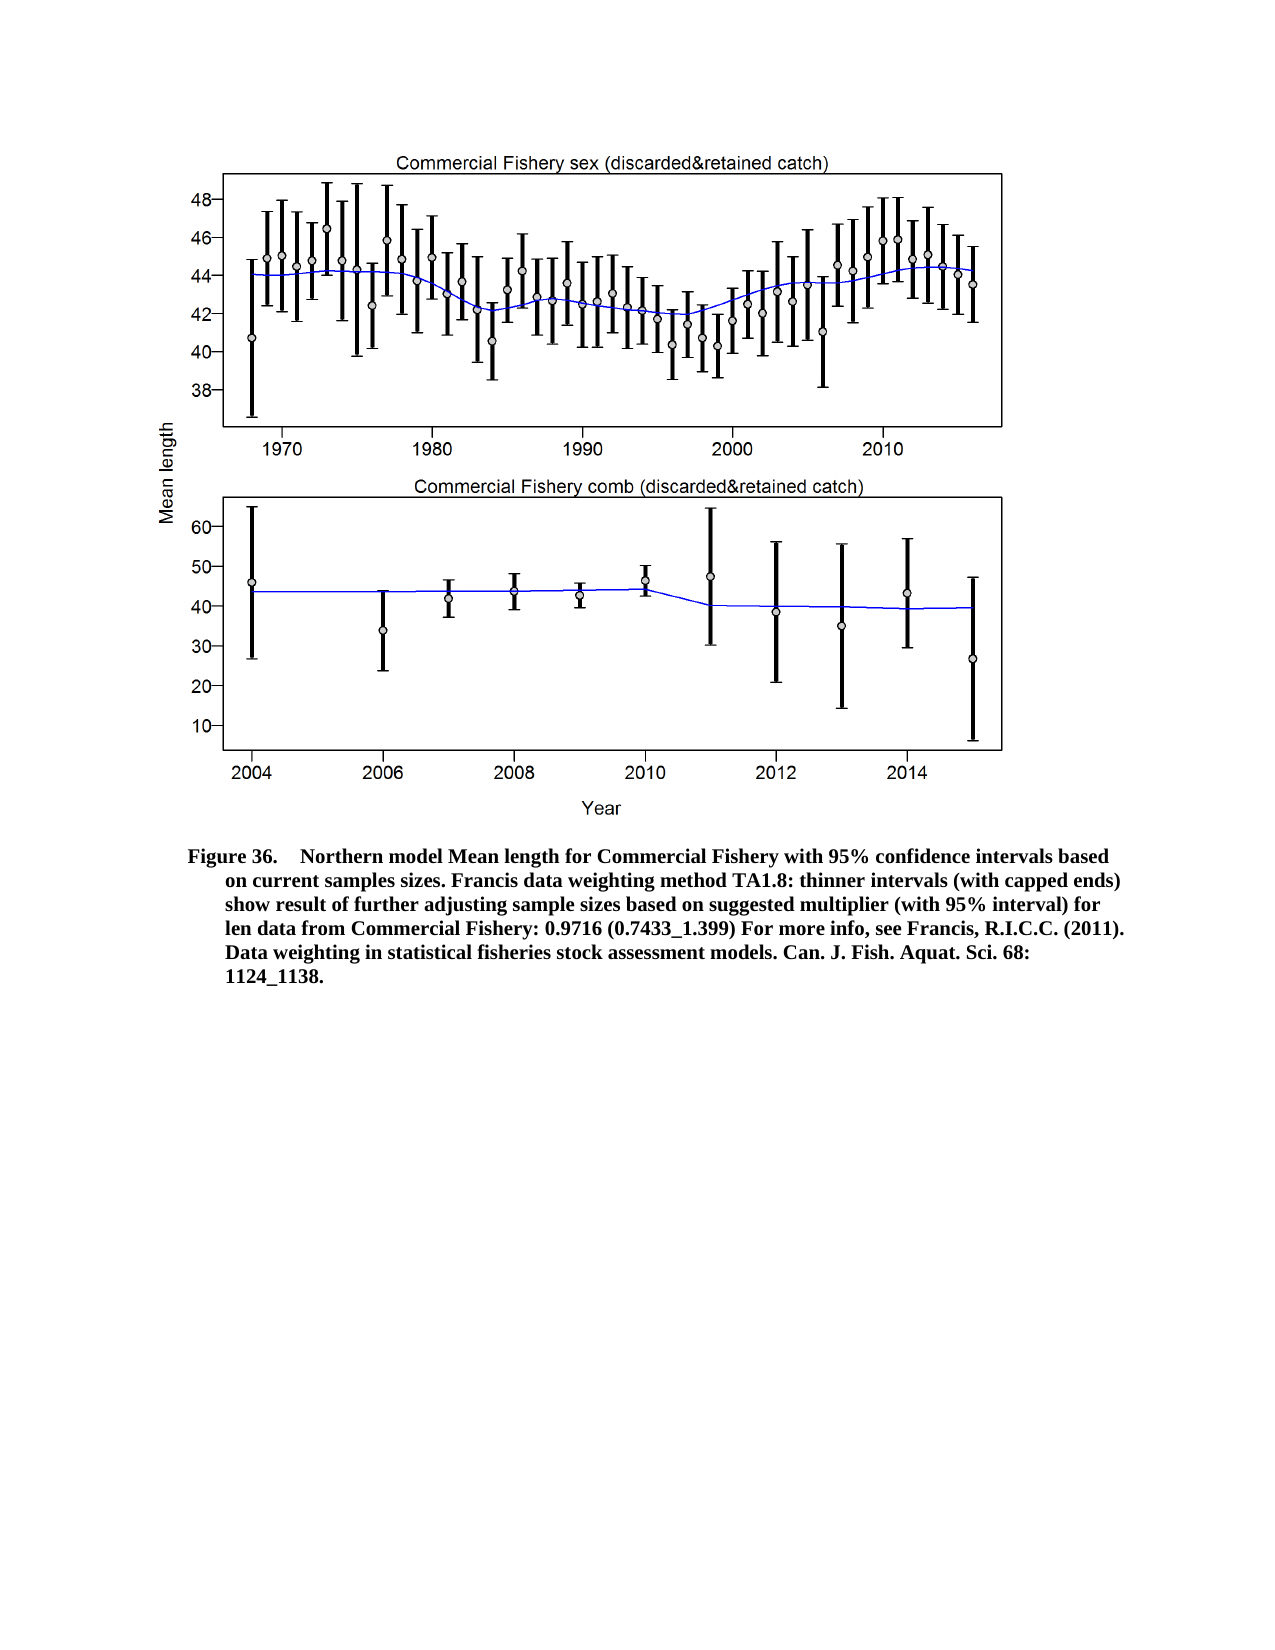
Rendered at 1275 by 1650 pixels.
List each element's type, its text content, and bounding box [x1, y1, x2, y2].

text Northern model Mean length for Commercial Fishery with 95% confidence intervals based on current samples sizes. Francis data weighting method TA1.8: thinner intervals (with capped ends) show result of further adjusting sample sizes based on suggested multiplier (with 95% interval) for len data from Commercial Fishery: 0.9716 (0.7433_1.399) For more info, see Francis, R.I.C.C. (2011). Data weighting in statistical fisheries stock assessment models. Can. J. Fish. Aquat. Sci. 68: 1124_1138. [187, 844, 1125, 988]
picture [150, 150, 1025, 823]
